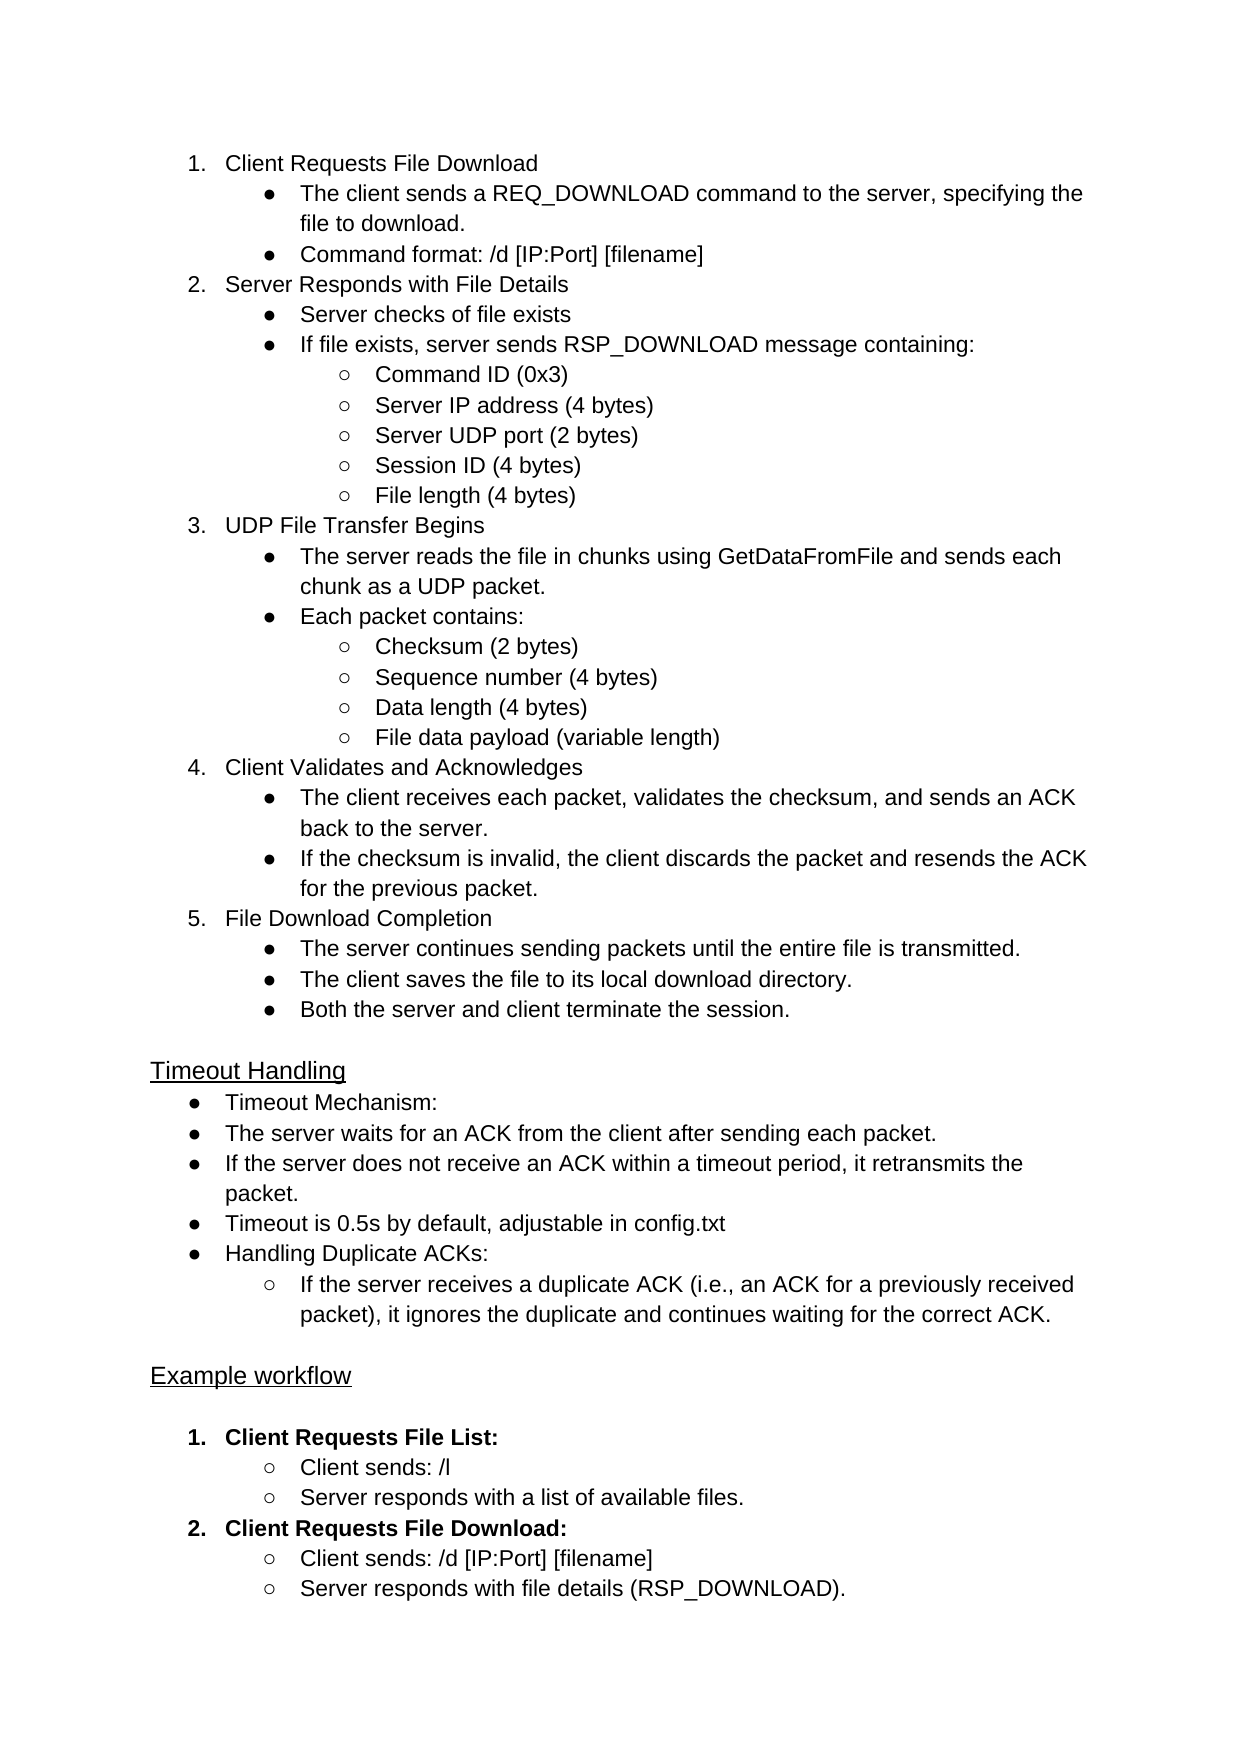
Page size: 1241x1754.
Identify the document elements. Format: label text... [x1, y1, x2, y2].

list If file exists, server sends RSP_DOWNLOAD message containing: [262, 331, 1090, 358]
list Server responds with file details (RSP_DOWNLOAD). [262, 1575, 1090, 1601]
list The client sends a REQ_DOWNLOAD command to the server, specifying the file to download. [262, 180, 1090, 237]
list If the server receives a duplicate ACK (i.e., an ACK for a previously received packet), it ignores the duplicate and continues waiting for the correct ACK. [262, 1271, 1090, 1327]
text Timeout Handling [150, 1056, 1090, 1085]
list Client sends: /d [IP:Port] [filename] [262, 1545, 1090, 1571]
list Timeout is 0.5s by default, adjustable in config.txt [187, 1210, 1090, 1236]
list If the server does not receive an ACK within a timeout period, it retransmits the packet. [187, 1150, 1090, 1206]
list Client Requests File List: [187, 1424, 1090, 1450]
list Command ID (0x3) [337, 361, 1090, 388]
list UDP File Transfer Begins [187, 512, 1090, 539]
list The client receives each packet, validates the checksum, and sends an ACK back to the server. [262, 784, 1090, 841]
list Server UDP port (2 bytes) [337, 422, 1090, 448]
list The server reads the file in chunks using GetDataFromFile and sends each chunk as a UDP packet. [262, 543, 1090, 599]
list Client Validates and Acknowledges [187, 754, 1090, 781]
list The client saves the file to its local download directory. [262, 966, 1090, 992]
list Server checks of file exists [262, 301, 1090, 327]
list Handling Duplicate ACKs: [187, 1240, 1090, 1267]
list Client Requests File Download [187, 150, 1090, 176]
list Checksum (2 bytes) [337, 633, 1090, 660]
list Command format: /d [IP:Port] [filename] [262, 241, 1090, 267]
list File data payload (variable length) [337, 724, 1090, 750]
list Client Requests File Download: [187, 1514, 1090, 1541]
list Server IP address (4 bytes) [337, 392, 1090, 418]
list Server responds with a list of available files. [262, 1484, 1090, 1511]
text Example workflow [150, 1361, 1090, 1420]
list Both the server and client terminate the session. [262, 996, 1090, 1022]
list File Download Completion [187, 905, 1090, 932]
list Server Responds with File Details [187, 271, 1090, 297]
list Client sends: /l [262, 1454, 1090, 1481]
list Each packet contains: [262, 603, 1090, 629]
list The server continues sending packets until the entire file is transmitted. [262, 935, 1090, 962]
list Sequence number (4 bytes) [337, 663, 1090, 690]
list Timeout Mechanism: [187, 1089, 1090, 1116]
list Session ID (4 bytes) [337, 452, 1090, 478]
list The server waits for an ACK from the client after sending each packet. [187, 1119, 1090, 1146]
list File length (4 bytes) [337, 482, 1090, 509]
list Data length (4 bytes) [337, 694, 1090, 720]
list If the checksum is invalid, the client discards the packet and resends the ACK for the previous packet. [262, 845, 1090, 901]
